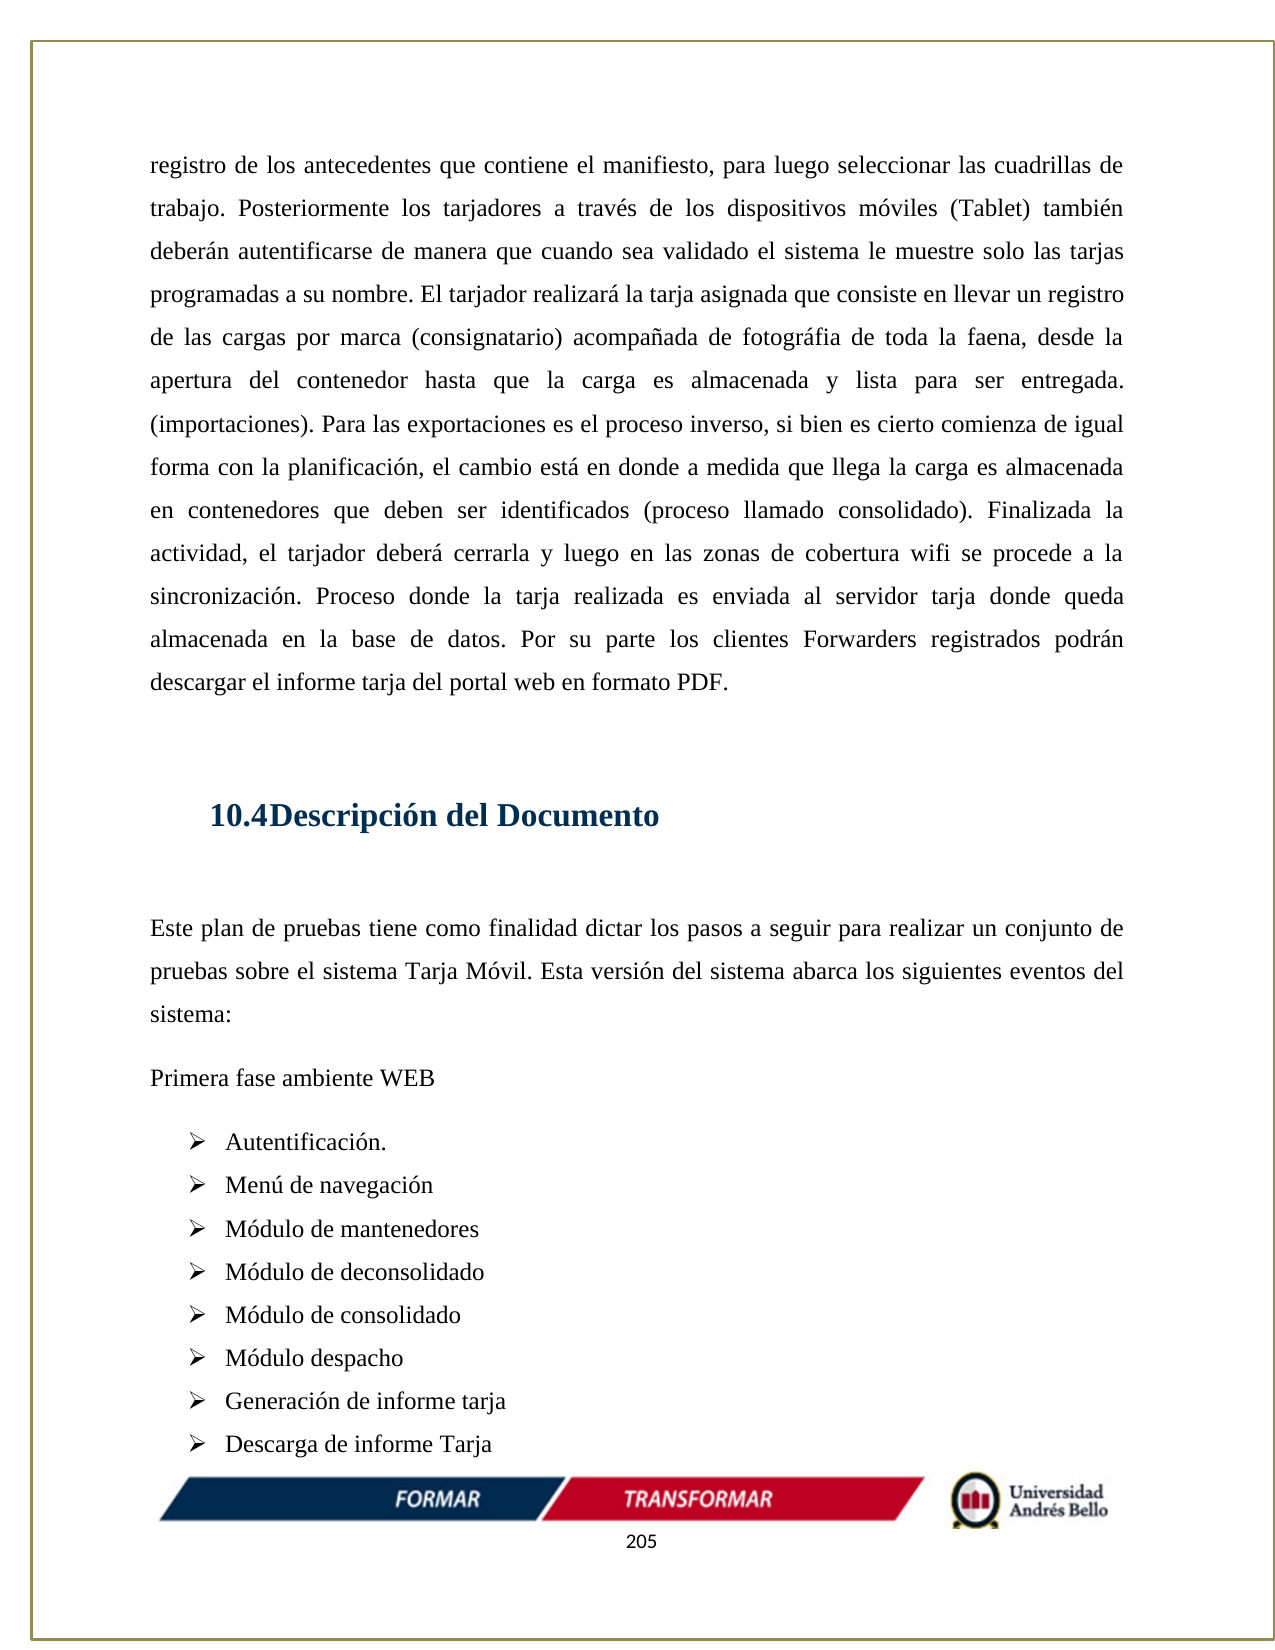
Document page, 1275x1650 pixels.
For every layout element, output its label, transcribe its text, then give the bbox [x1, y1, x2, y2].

list Módulo despacho [187, 1343, 1125, 1372]
text Este plan de pruebas tiene como finalidad dictar los pasos a seguir para realizar un conjunto de pruebas sobre el sistema Tarja Móvil. Esta versión del sistema abarca los siguientes eventos del sistema: [150, 913, 1125, 1028]
list Descarga de informe Tarja [187, 1429, 1125, 1458]
subtitle Descripción del Documento [209, 795, 1125, 834]
list Módulo de deconsolidado [187, 1257, 1125, 1286]
list Autentificación. [187, 1127, 1125, 1156]
picture [157, 1468, 1133, 1529]
list Menú de navegación [187, 1171, 1125, 1199]
list Módulo de consolidado [187, 1300, 1125, 1329]
text Primera fase ambiente WEB [150, 1063, 1125, 1092]
list Módulo de mantenedores [187, 1214, 1125, 1242]
list Generación de informe tarja [187, 1386, 1125, 1415]
